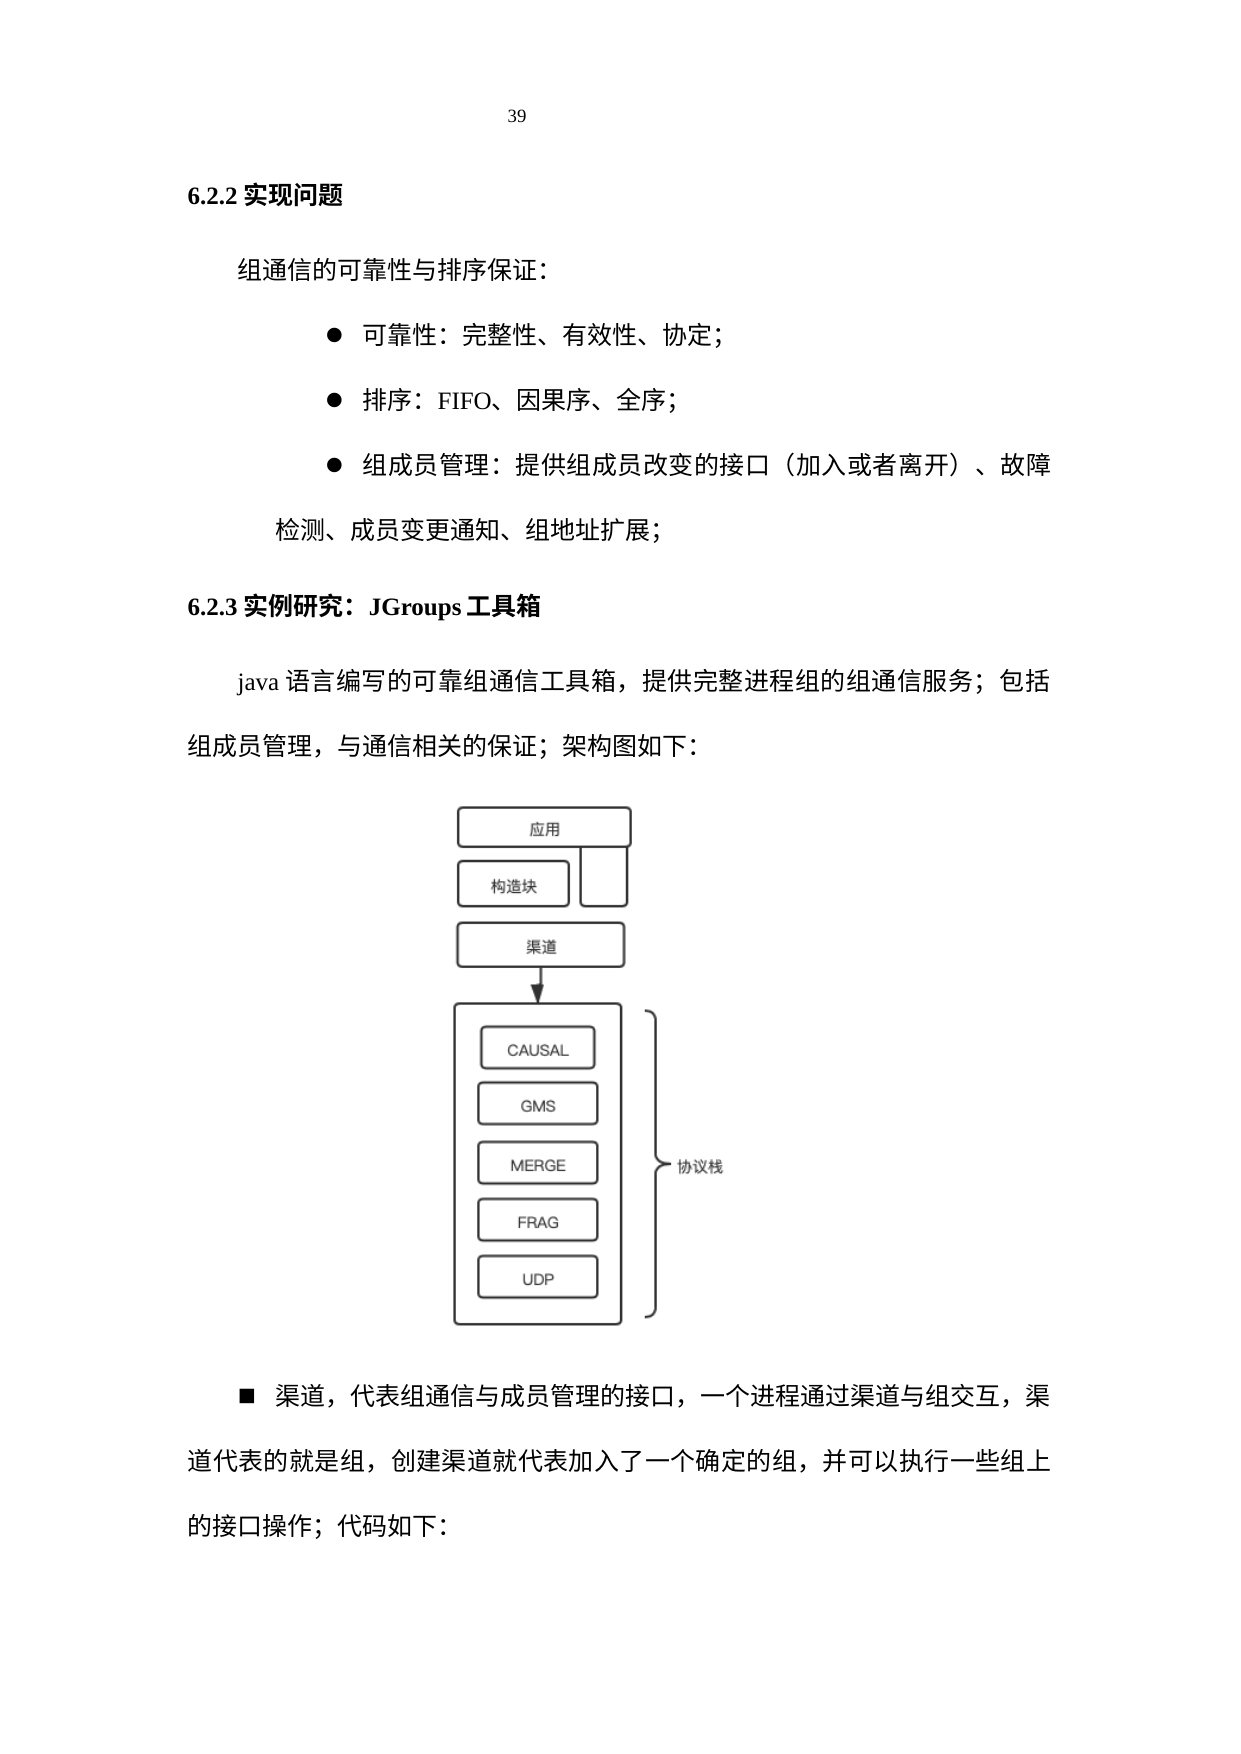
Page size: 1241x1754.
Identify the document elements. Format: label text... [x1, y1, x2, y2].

picture [425, 778, 815, 1354]
subtitle 6.2.3 实例研究：JGroups工具箱 [187, 573, 1053, 638]
list 渠道，代表组通信与成员管理的接口，一个进程通过渠道与组交互，渠道代表的就是组，创建渠道就代表加入了一个确定的组，并可以执行一些组上的接口操作；代码如下： [187, 1363, 1053, 1558]
text 组通信的可靠性与排序保证： [187, 237, 1053, 302]
list 排序：FIFO、因果序、全序； [275, 367, 1053, 432]
text java语言编写的可靠组通信工具箱，提供完整进程组的组通信服务；包括组成员管理，与通信相关的保证；架构图如下： [187, 648, 1053, 778]
list 组成员管理：提供组成员改变的接口（加入或者离开）、故障检测、成员变更通知、组地址扩展； [275, 432, 1053, 562]
subtitle 6.2.2 实现问题 [187, 162, 1053, 227]
list 可靠性：完整性、有效性、协定； [275, 302, 1053, 367]
